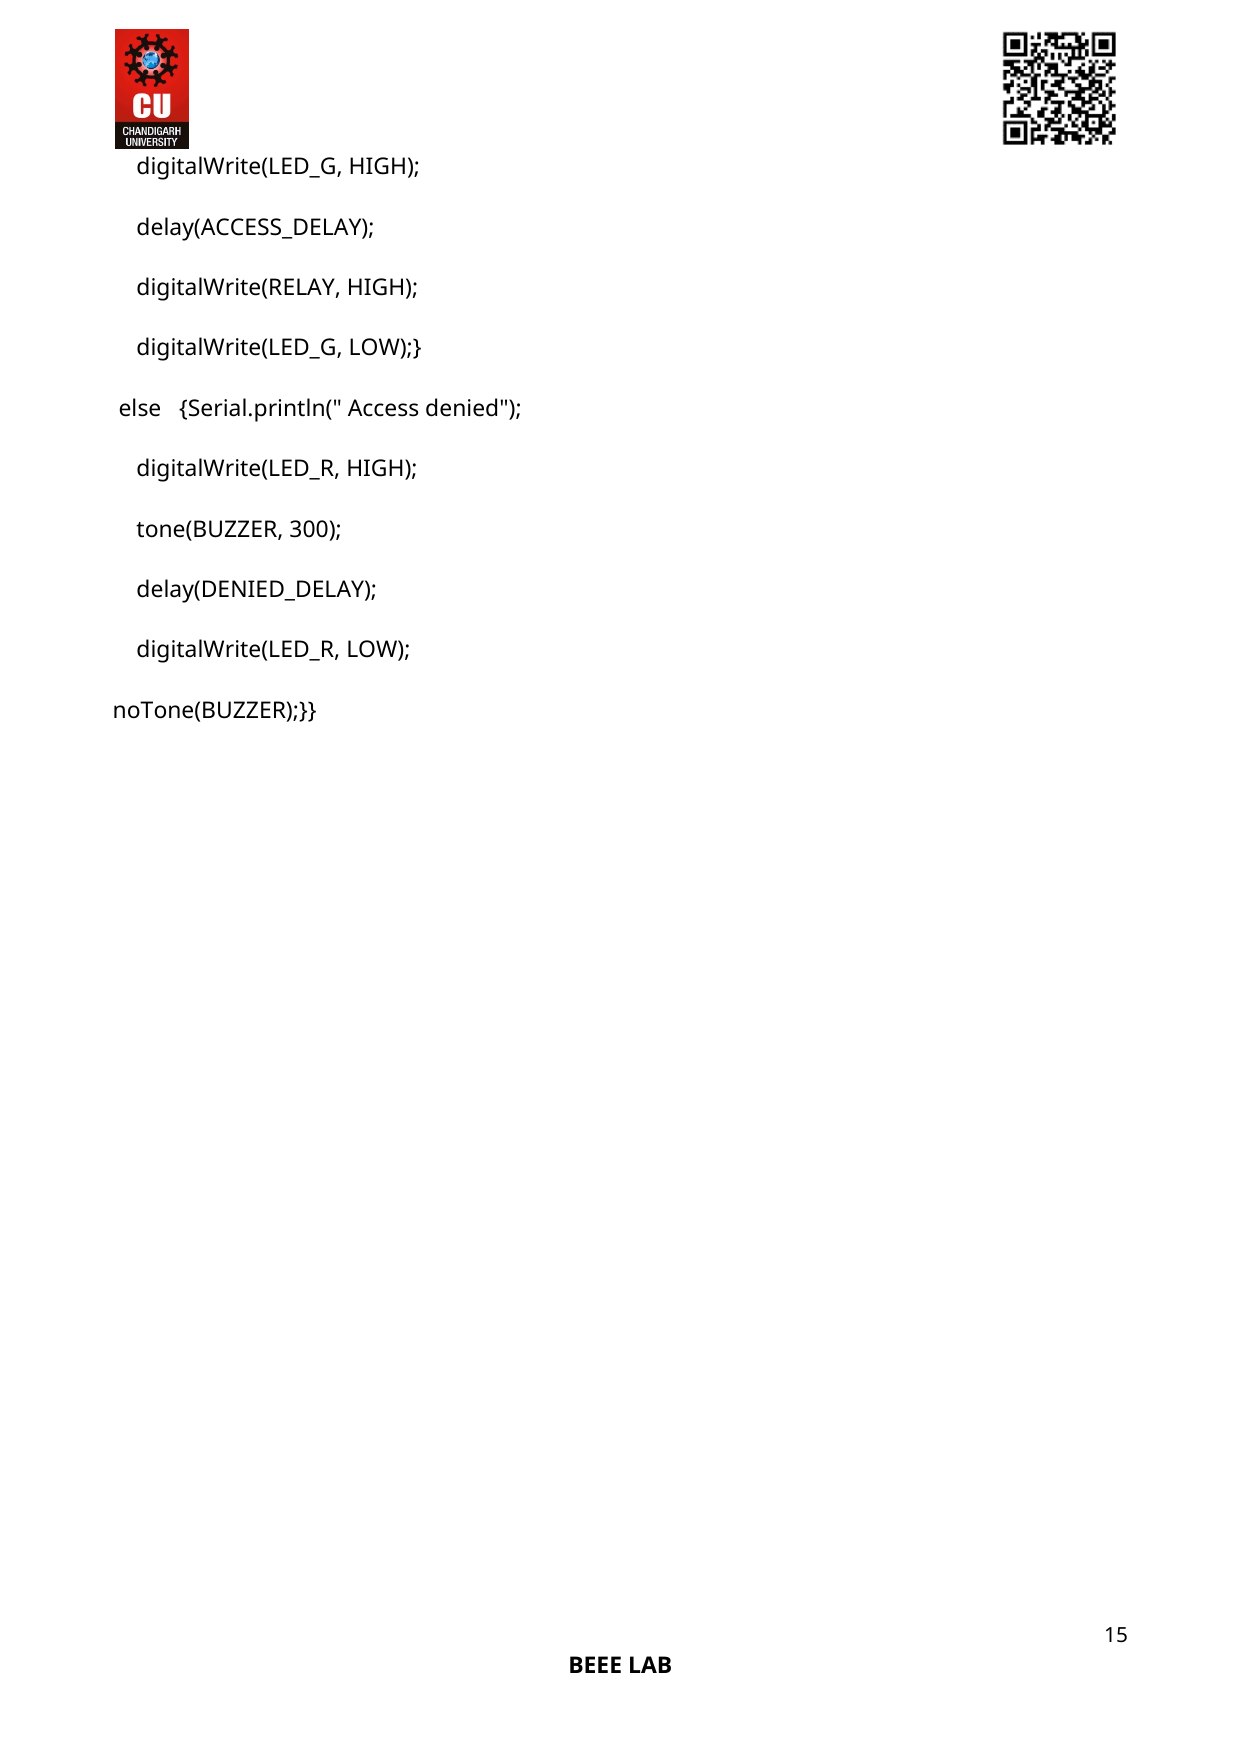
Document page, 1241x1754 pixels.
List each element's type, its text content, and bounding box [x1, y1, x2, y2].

text digitalWrite(LED_G, HIGH); [112, 150, 1128, 181]
text tone(BUZZER, 300); [112, 512, 1128, 544]
text digitalWrite(LED_G, LOW);} [112, 331, 1128, 362]
text digitalWrite(LED_R, LOW); [112, 633, 1128, 664]
text delay(DENIED_DELAY); [112, 573, 1128, 604]
text delay(ACCESS_DELAY); [112, 210, 1128, 242]
picture [115, 29, 189, 149]
text else {Serial.println(" Access denied"); [112, 392, 1128, 423]
text digitalWrite(RELAY, HIGH); [112, 271, 1128, 302]
picture [1000, 30, 1119, 150]
text noTone(BUZZER);}} [112, 694, 1128, 725]
text digitalWrite(LED_R, HIGH); [112, 452, 1128, 483]
